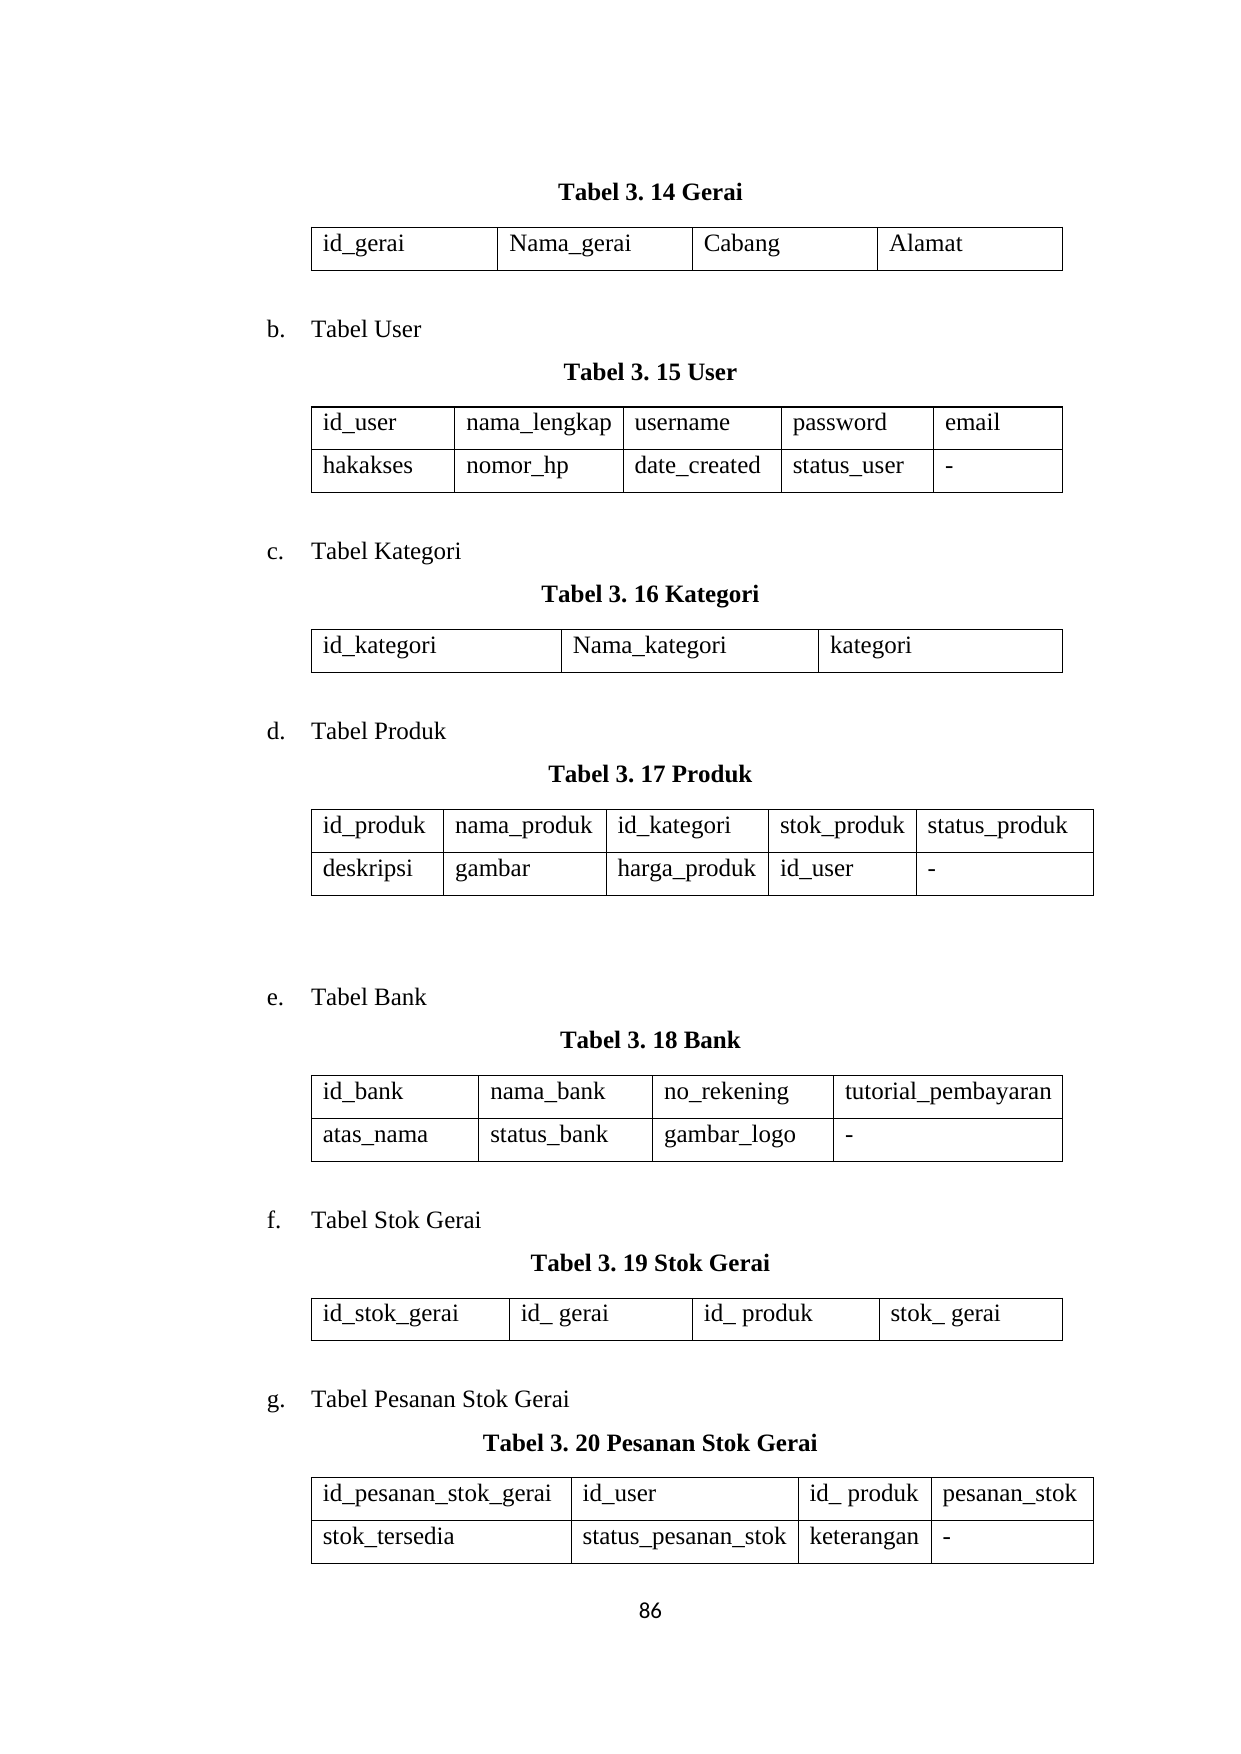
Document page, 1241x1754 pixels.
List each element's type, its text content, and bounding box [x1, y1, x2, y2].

table_cell deskripsi [312, 853, 443, 895]
table_cell status_user [782, 450, 933, 492]
table_header id_ produk [693, 1299, 879, 1340]
table_header tutorial_pembayaran [834, 1076, 1062, 1118]
table_cell status_bank [479, 1119, 652, 1161]
list Tabel User [267, 314, 1063, 342]
table_header email [934, 408, 1062, 449]
list Tabel Pesanan Stok Gerai [267, 1384, 1063, 1413]
table_cell - [934, 450, 1062, 492]
table_header nama_lengkap [455, 408, 623, 449]
table_header id_stok_gerai [312, 1299, 509, 1340]
table_cell atas_nama [312, 1119, 478, 1161]
table_header id_user [312, 408, 454, 449]
list Tabel Produk [267, 716, 1063, 745]
table_header password [782, 408, 933, 449]
table_header id_bank [312, 1076, 478, 1118]
table_header stok_produk [769, 810, 916, 852]
text Tabel 3. 15 User [237, 357, 1063, 386]
table_header kategori [819, 630, 1062, 672]
table_cell stok_tersedia [312, 1521, 571, 1563]
table_cell gambar_logo [653, 1119, 833, 1161]
table_header Alamat [878, 228, 1062, 269]
table_cell - [917, 853, 1093, 895]
text Tabel 3. 17 Produk [237, 759, 1063, 788]
table_cell harga_produk [607, 853, 768, 895]
list Tabel Kategori [267, 536, 1063, 565]
table_cell - [932, 1521, 1093, 1563]
text Tabel 3. 19 Stok Gerai [237, 1248, 1063, 1277]
table_header Nama_kategori [562, 630, 818, 672]
text Tabel 3. 14 Gerai [237, 177, 1063, 206]
table_header stok_ gerai [880, 1299, 1062, 1340]
table_cell gambar [444, 853, 606, 895]
table_cell status_pesanan_stok [572, 1521, 798, 1563]
table_header id_kategori [607, 810, 768, 852]
table_cell date_created [624, 450, 781, 492]
table_cell id_user [769, 853, 916, 895]
list Tabel Stok Gerai [267, 1205, 1063, 1233]
table_header Nama_gerai [498, 228, 692, 269]
table_header id_pesanan_stok_gerai [312, 1478, 571, 1520]
table_header id_gerai [312, 228, 497, 269]
table_header Cabang [693, 228, 877, 269]
table_header pesanan_stok [932, 1478, 1093, 1520]
list Tabel Bank [267, 982, 1063, 1011]
table_header id_ produk [799, 1478, 931, 1520]
table_header no_rekening [653, 1076, 833, 1118]
table_header username [624, 408, 781, 449]
table_header status_produk [917, 810, 1093, 852]
table_header id_user [572, 1478, 798, 1520]
text Tabel 3. 20 Pesanan Stok Gerai [237, 1428, 1063, 1456]
table_header id_kategori [312, 630, 561, 672]
table_cell - [834, 1119, 1062, 1161]
table_header nama_bank [479, 1076, 652, 1118]
table_cell nomor_hp [455, 450, 623, 492]
table_header nama_produk [444, 810, 606, 852]
table_cell hakakses [312, 450, 454, 492]
text Tabel 3. 16 Kategori [237, 579, 1063, 608]
table_header id_ gerai [510, 1299, 692, 1340]
table_header id_produk [312, 810, 443, 852]
table_cell keterangan [799, 1521, 931, 1563]
text Tabel 3. 18 Bank [237, 1025, 1063, 1054]
